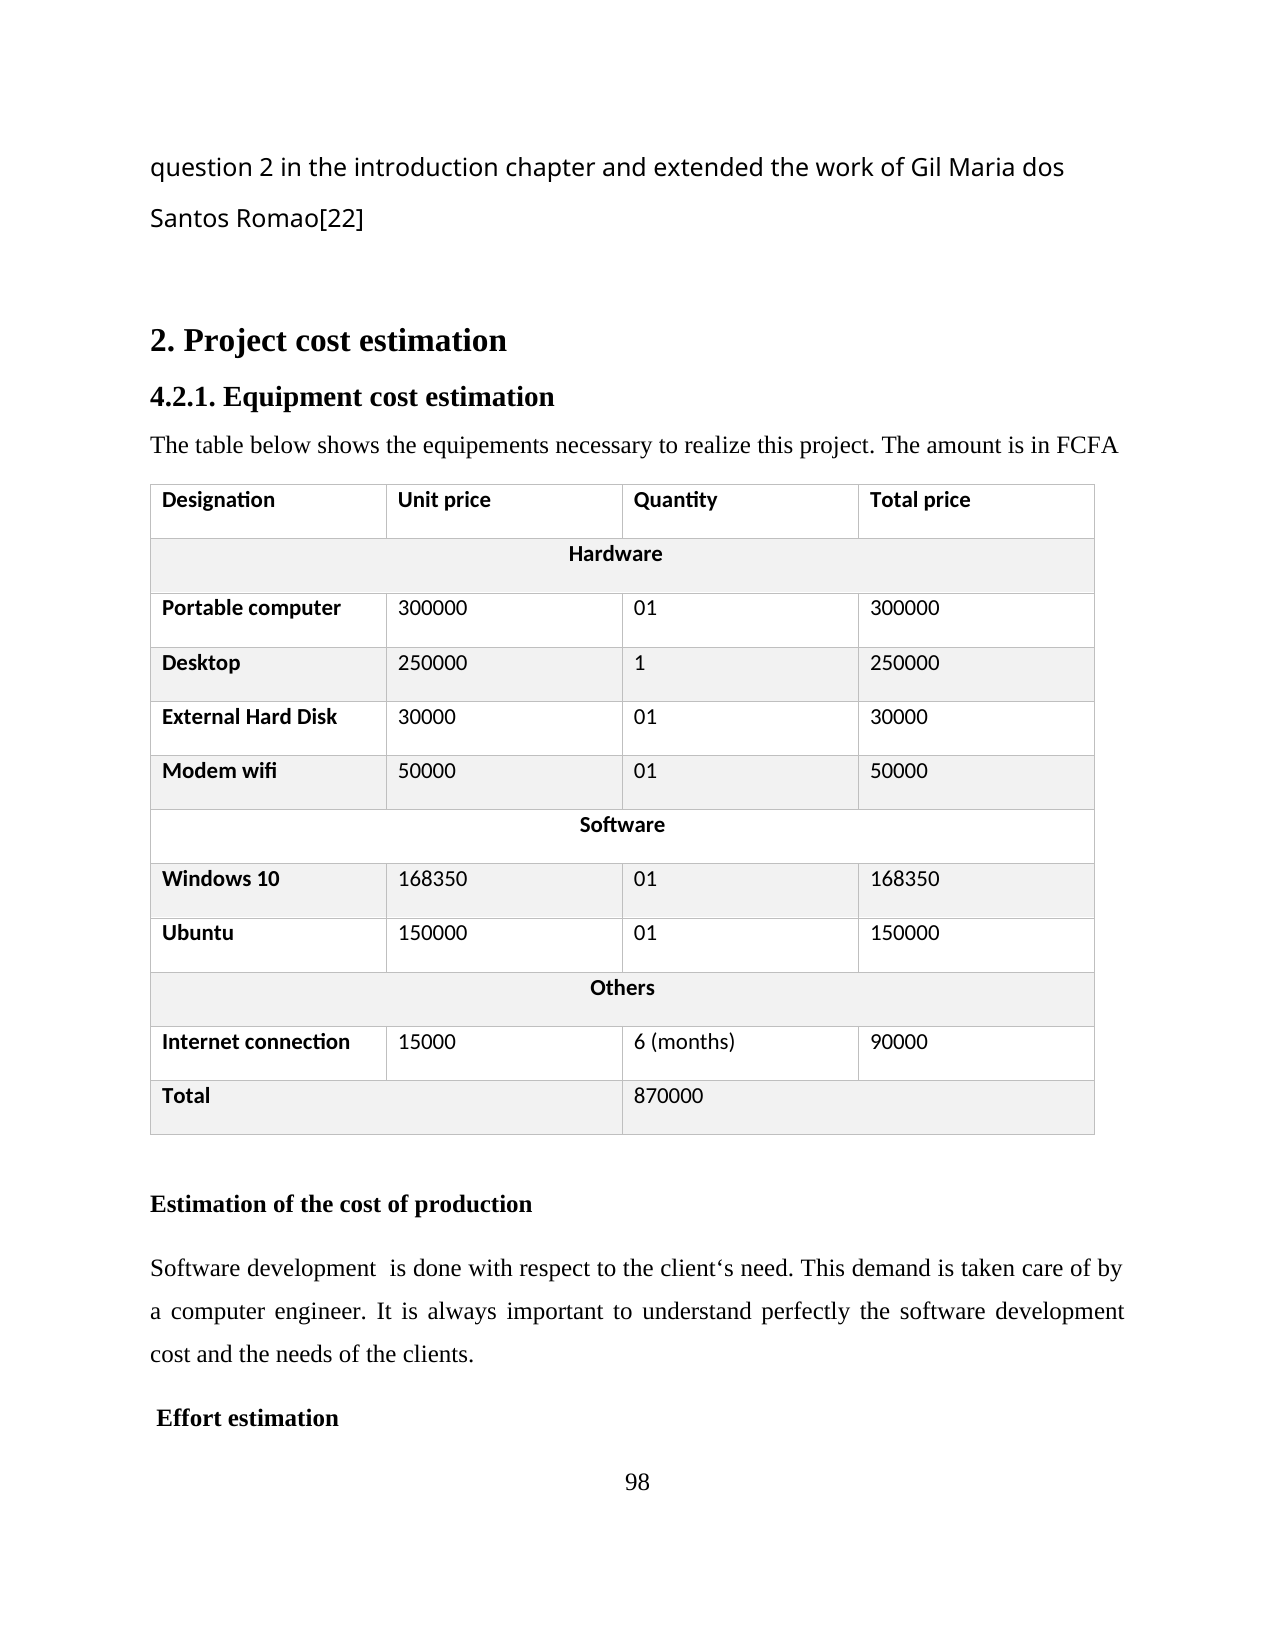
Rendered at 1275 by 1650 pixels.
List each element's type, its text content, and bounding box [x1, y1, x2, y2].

table_cell 250000 [859, 648, 1094, 701]
text Effort estimation [150, 1403, 1125, 1432]
table_cell 1 [623, 648, 858, 701]
table_cell 168350 [387, 864, 622, 917]
table_cell Windows 10 [151, 864, 386, 917]
table_cell 01 [623, 594, 858, 647]
table_cell Ubuntu [151, 919, 386, 972]
table_cell Total [151, 1081, 622, 1134]
table_cell 150000 [387, 919, 622, 972]
text Software development is done with respect to the client‘s need. This demand is taken care of by a computer engineer. It is always important to understand perfectly the software development cost and the needs of the clients. [150, 1253, 1125, 1368]
table_cell Desktop [151, 648, 386, 701]
text Estimation of the cost of production [150, 1189, 1125, 1218]
table_cell 90000 [859, 1027, 1094, 1080]
table_cell Hardware [151, 539, 1094, 592]
subtitle 2. Project cost estimation [150, 321, 1125, 359]
table_cell 15000 [387, 1027, 622, 1080]
table_cell 01 [623, 864, 858, 917]
table_cell 01 [623, 702, 858, 755]
table_cell 870000 [623, 1081, 1094, 1134]
table_cell 50000 [859, 756, 1094, 809]
table_cell 30000 [859, 702, 1094, 755]
subtitle 4.2.1. Equipment cost estimation [150, 379, 1125, 413]
table_cell External Hard Disk [151, 702, 386, 755]
table_cell 6 (months) [623, 1027, 858, 1080]
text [150, 150, 1125, 235]
table_cell 300000 [387, 594, 622, 647]
table_cell 30000 [387, 702, 622, 755]
table_cell 168350 [859, 864, 1094, 917]
table_cell Others [151, 973, 1094, 1026]
table_header Unit price [387, 485, 622, 538]
table_cell 150000 [859, 919, 1094, 972]
table_cell Modem wifi [151, 756, 386, 809]
table_cell Software [151, 810, 1094, 863]
table_cell 01 [623, 756, 858, 809]
text The table below shows the equipements necessary to realize this project. The amount is in FCFA [150, 430, 1125, 459]
table_cell 300000 [859, 594, 1094, 647]
table_header Designation [151, 485, 386, 538]
table_cell 250000 [387, 648, 622, 701]
table_cell Portable computer [151, 594, 386, 647]
table_cell Internet connection [151, 1027, 386, 1080]
table_cell 50000 [387, 756, 622, 809]
table_cell 01 [623, 919, 858, 972]
table_header Total price [859, 485, 1094, 538]
table_header Quantity [623, 485, 858, 538]
